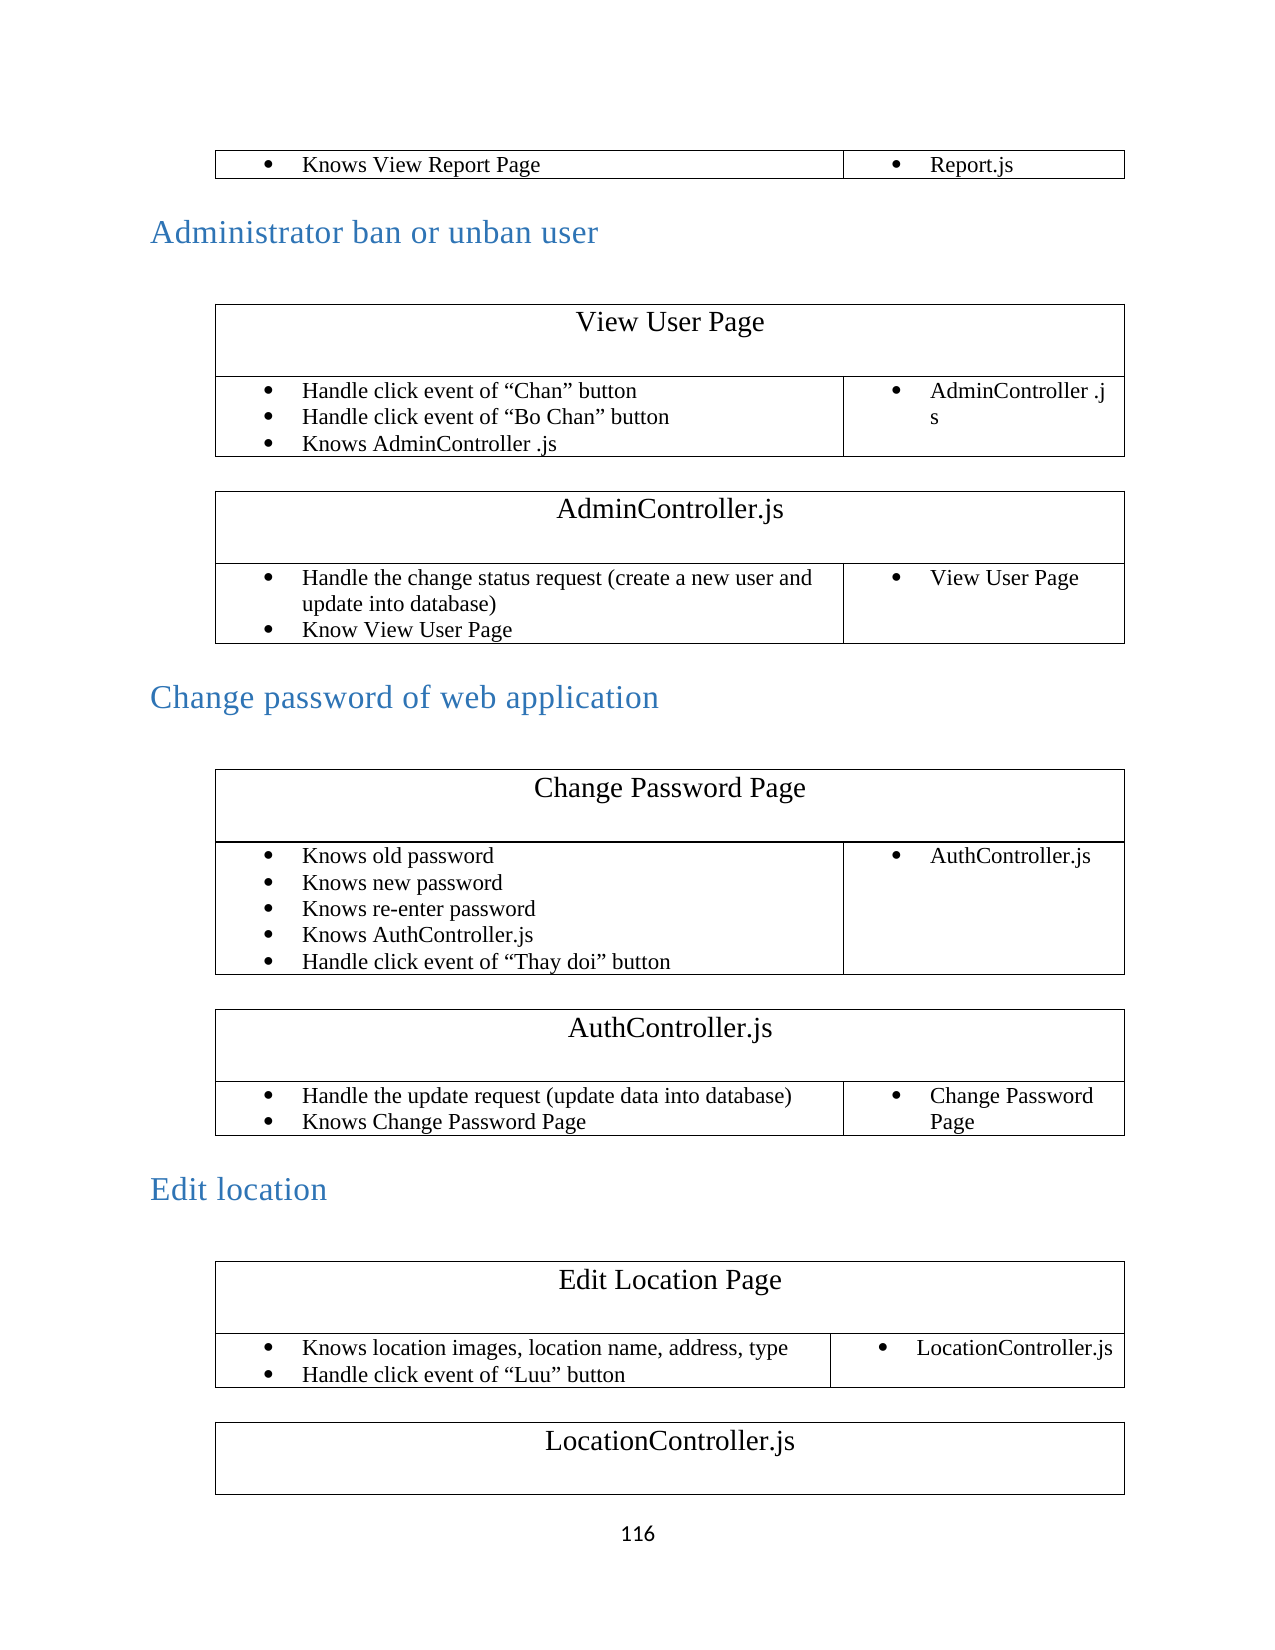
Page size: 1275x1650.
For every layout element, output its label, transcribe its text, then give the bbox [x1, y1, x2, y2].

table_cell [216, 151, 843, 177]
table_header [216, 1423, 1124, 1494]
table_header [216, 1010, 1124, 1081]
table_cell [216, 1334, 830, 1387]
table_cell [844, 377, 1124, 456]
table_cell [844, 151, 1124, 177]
title Edit location [150, 1169, 1125, 1208]
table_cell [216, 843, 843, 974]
title Change password of web application [150, 677, 1125, 716]
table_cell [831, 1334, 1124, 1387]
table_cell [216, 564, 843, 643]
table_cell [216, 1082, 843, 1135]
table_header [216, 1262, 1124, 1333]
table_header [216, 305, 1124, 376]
title Administrator ban or unban user [150, 212, 1125, 250]
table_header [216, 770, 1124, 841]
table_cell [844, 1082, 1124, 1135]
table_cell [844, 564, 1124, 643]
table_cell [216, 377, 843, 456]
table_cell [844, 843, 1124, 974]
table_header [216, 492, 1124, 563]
